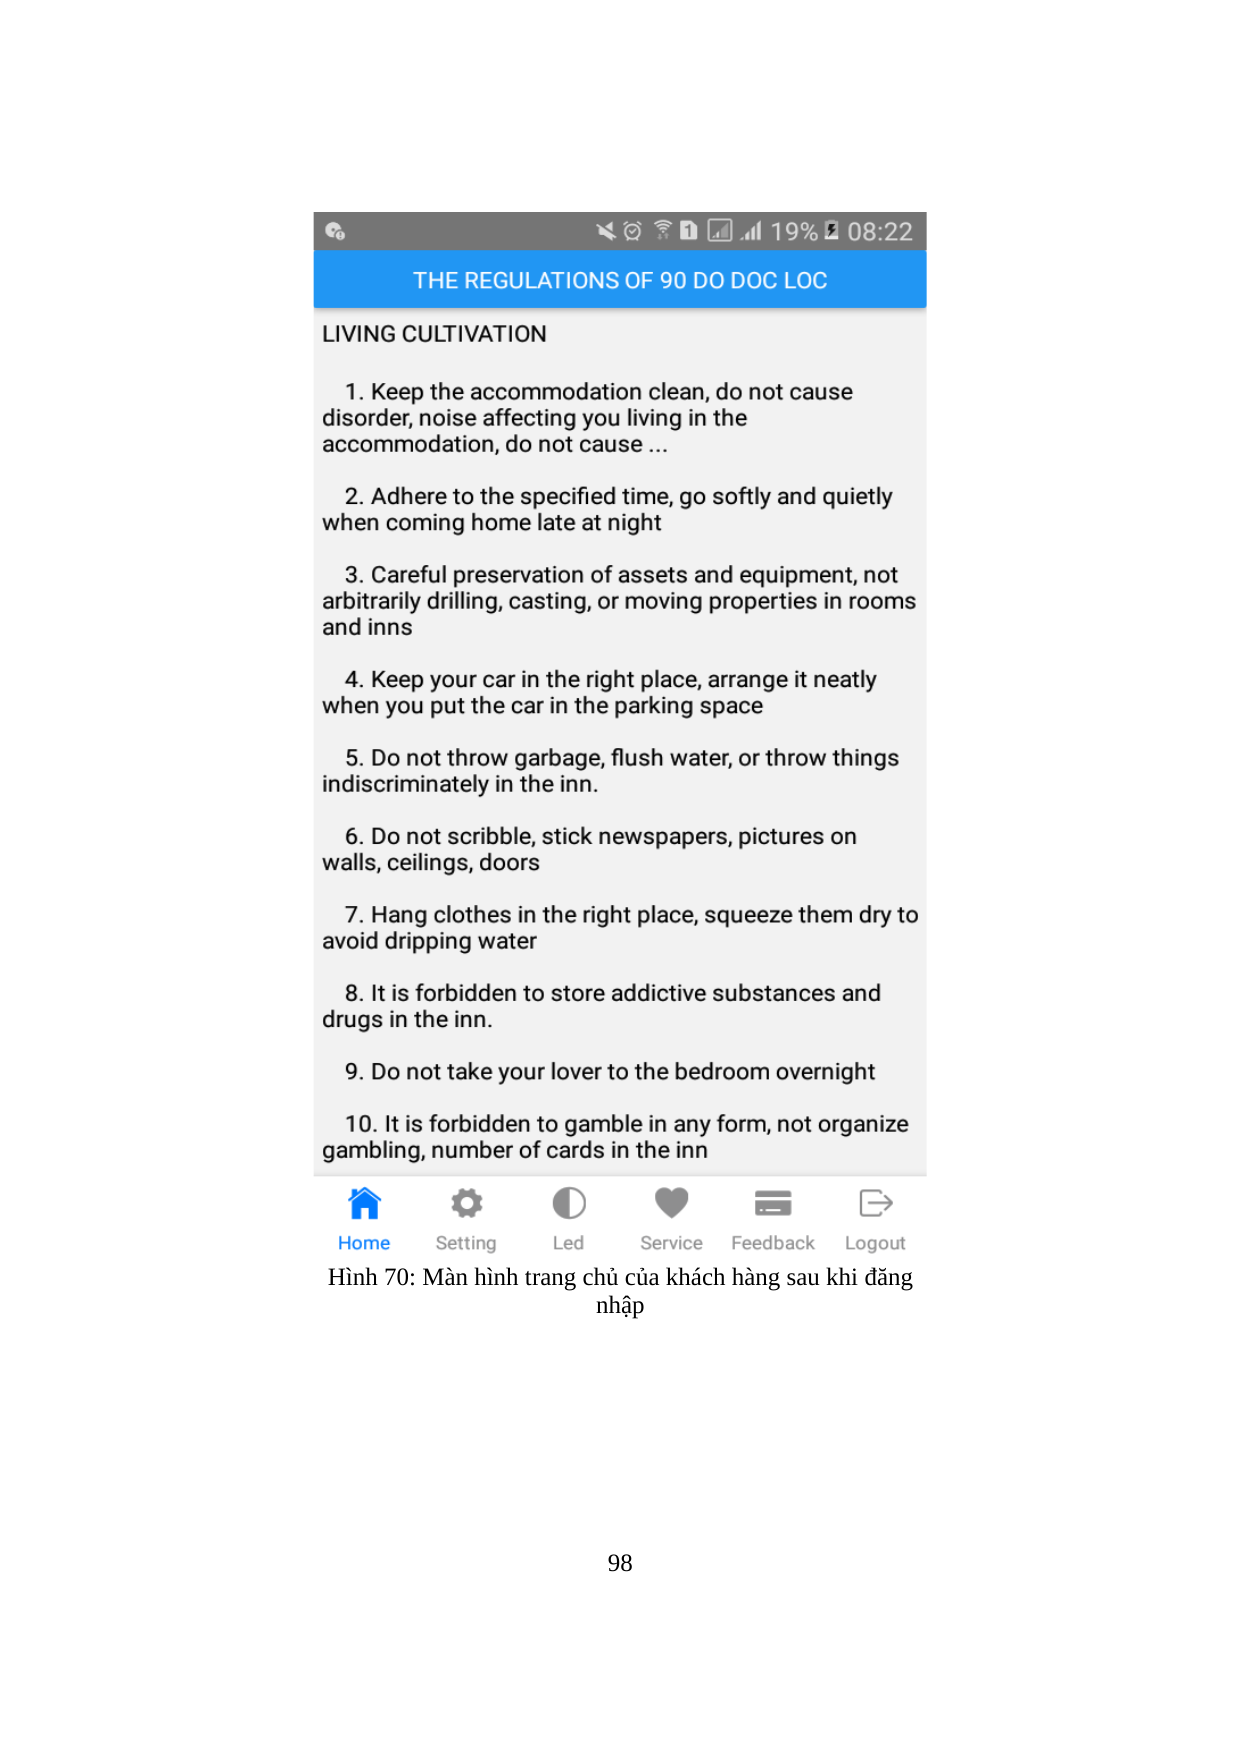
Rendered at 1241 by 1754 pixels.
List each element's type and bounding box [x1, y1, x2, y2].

picture [313, 212, 927, 1257]
